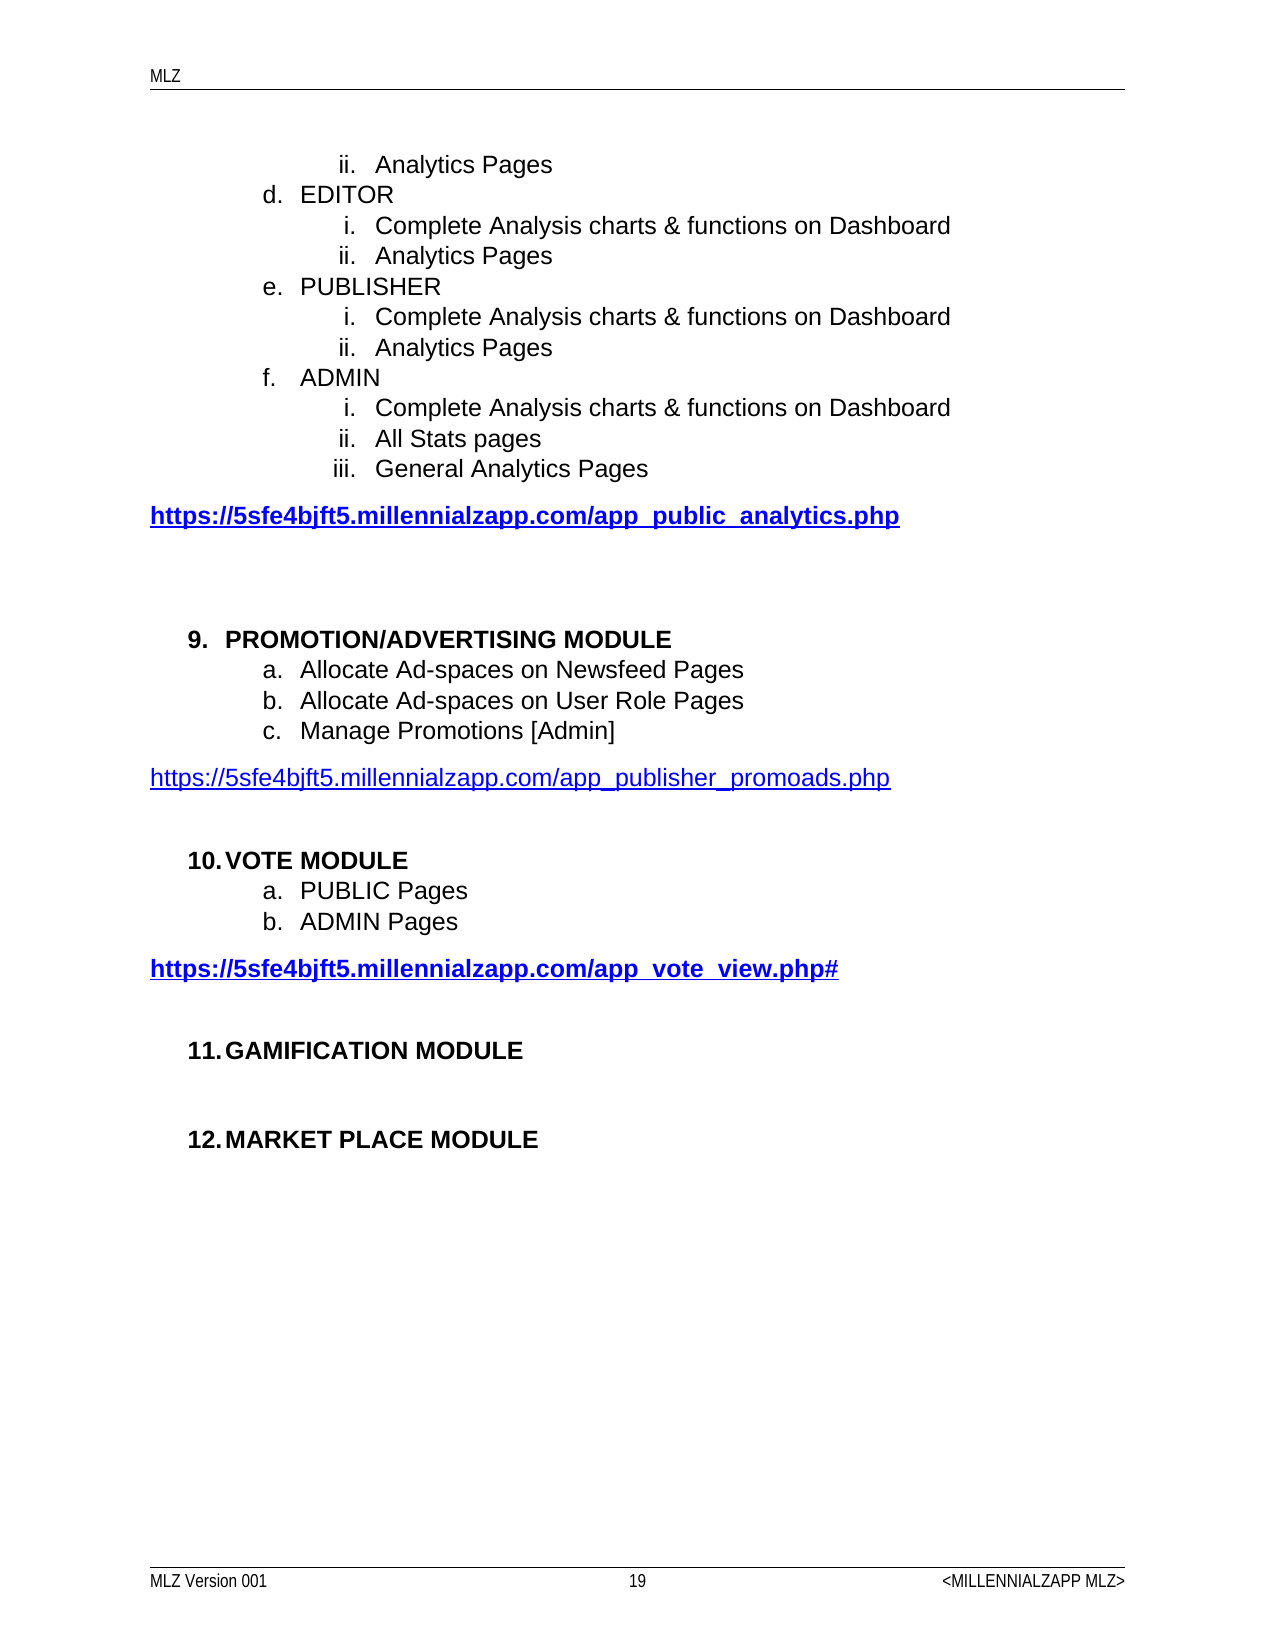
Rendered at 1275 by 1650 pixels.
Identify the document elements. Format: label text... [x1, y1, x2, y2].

list PUBLIC Pages [262, 876, 1125, 905]
list VOTE MODULE [187, 846, 1125, 874]
list PROMOTION/ADVERTISING MODULE [187, 625, 1125, 654]
list All Stats pages [356, 424, 1125, 452]
list Complete Analysis charts & functions on Dashboard [356, 393, 1125, 422]
list Allocate Ad-spaces on Newsfeed Pages [262, 655, 1125, 684]
list MARKET PLACE MODULE [187, 1124, 1125, 1153]
list GAMIFICATION MODULE [187, 1036, 1125, 1065]
list ADMIN Pages [262, 907, 1125, 935]
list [356, 302, 1125, 331]
list Analytics Pages [356, 150, 1125, 179]
text https://5sfe4bjft5.millennialzapp.com/app_vote_view.php# [150, 954, 1125, 982]
list EDITOR [262, 180, 1125, 209]
list Analytics Pages [356, 241, 1125, 270]
text https://5sfe4bjft5.millennialzapp.com/app_publisher_promoads.php [150, 763, 1125, 792]
list General Analytics Pages [356, 454, 1125, 483]
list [356, 211, 1125, 239]
list ADMIN [262, 363, 1125, 392]
list PUBLISHER [262, 272, 1125, 300]
list Manage Promotions [Admin] [262, 716, 1125, 745]
text https://5sfe4bjft5.millennialzapp.com/app_public_analytics.php [150, 501, 1125, 530]
list Analytics Pages [356, 332, 1125, 361]
list Allocate Ad-spaces on User Role Pages [262, 686, 1125, 714]
